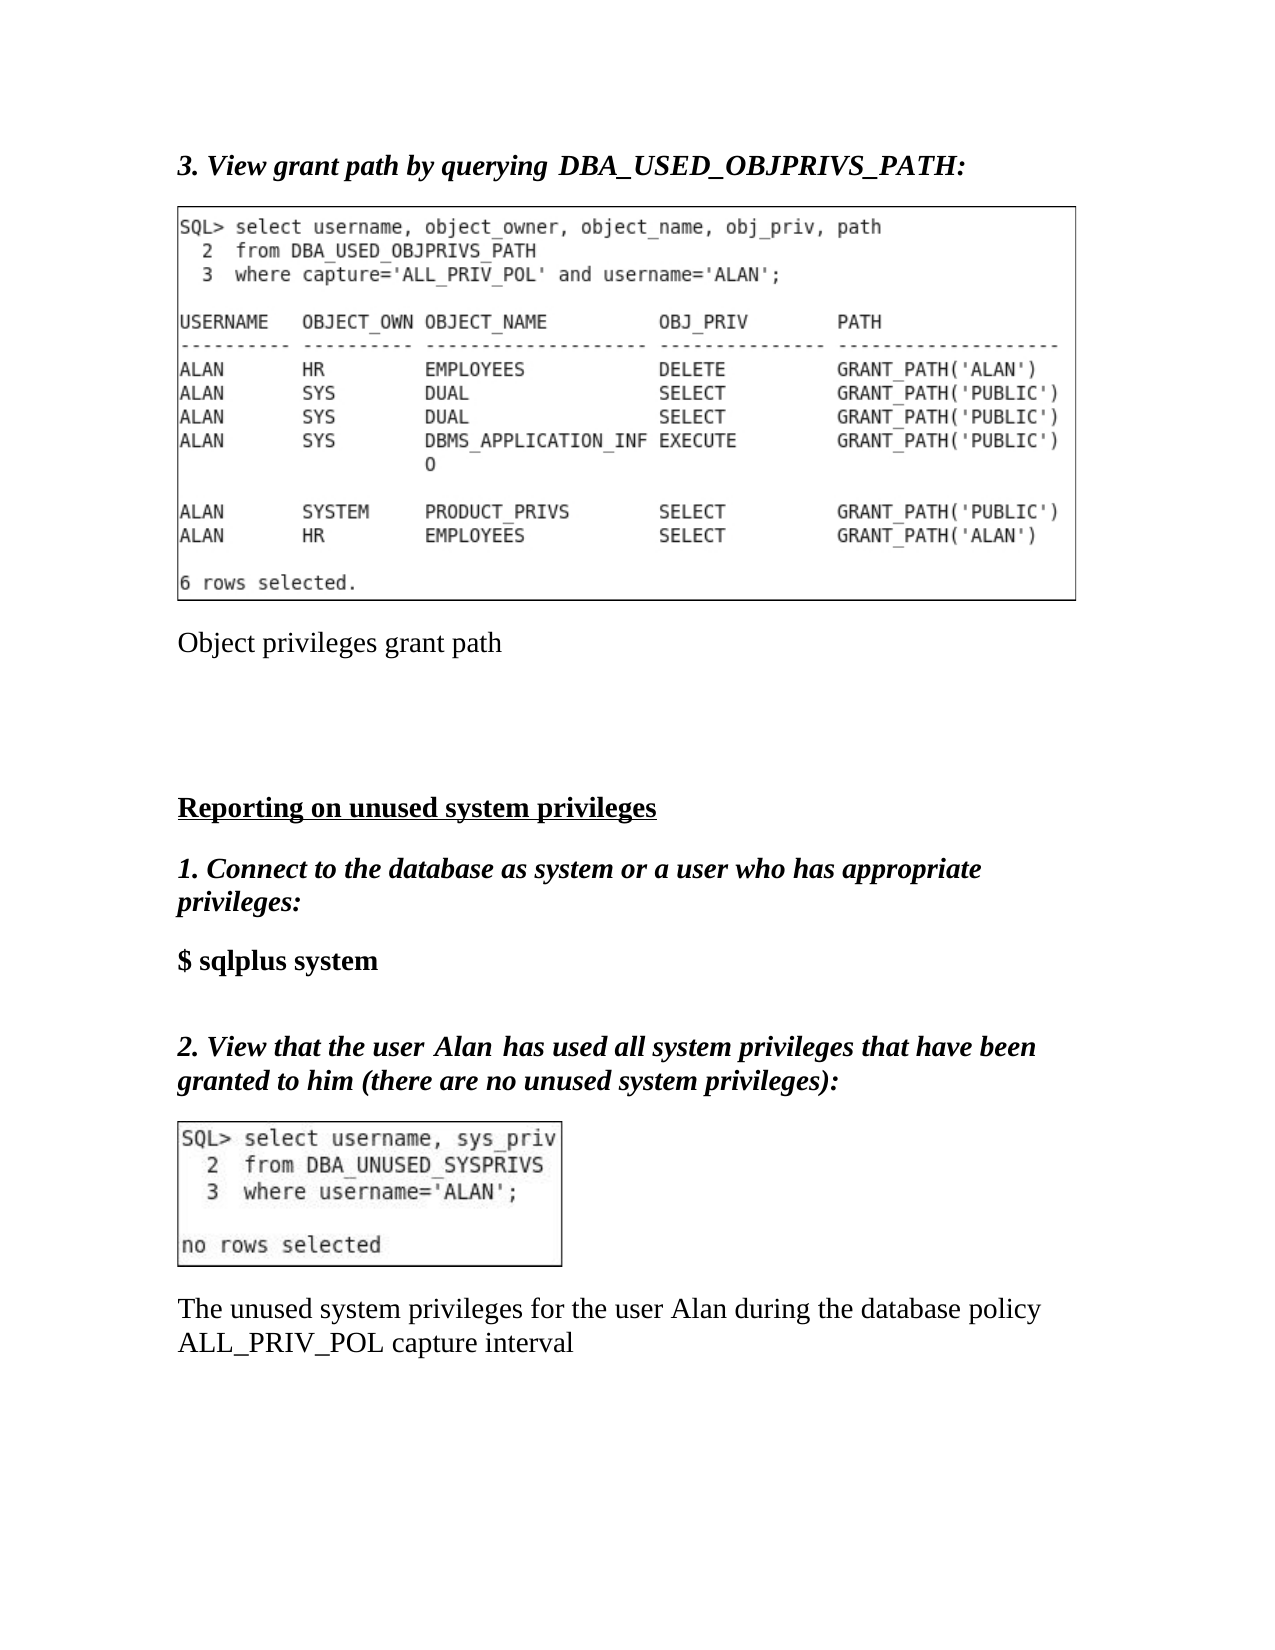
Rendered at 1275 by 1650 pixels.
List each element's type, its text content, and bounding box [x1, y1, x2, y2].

picture [177, 1121, 563, 1267]
text The unused system privileges for the user Alan during the database policy ALL_PRIV_POL capture interval [177, 1291, 1098, 1358]
picture [177, 206, 1077, 601]
text 3. View grant path by querying DBA_USED_OBJPRIVS_PATH: [177, 148, 1098, 181]
text 1. Connect to the database as system or a user who has appropriate privileges: [177, 851, 1098, 918]
text 2. View that the user Alan has used all system privileges that have been granted to him (there are no unused system privileges): [177, 1029, 1098, 1097]
text $ sqlplus system [177, 943, 1098, 1004]
text Reporting on unused system privileges [177, 790, 1098, 823]
text Object privileges grant path [177, 626, 1098, 659]
